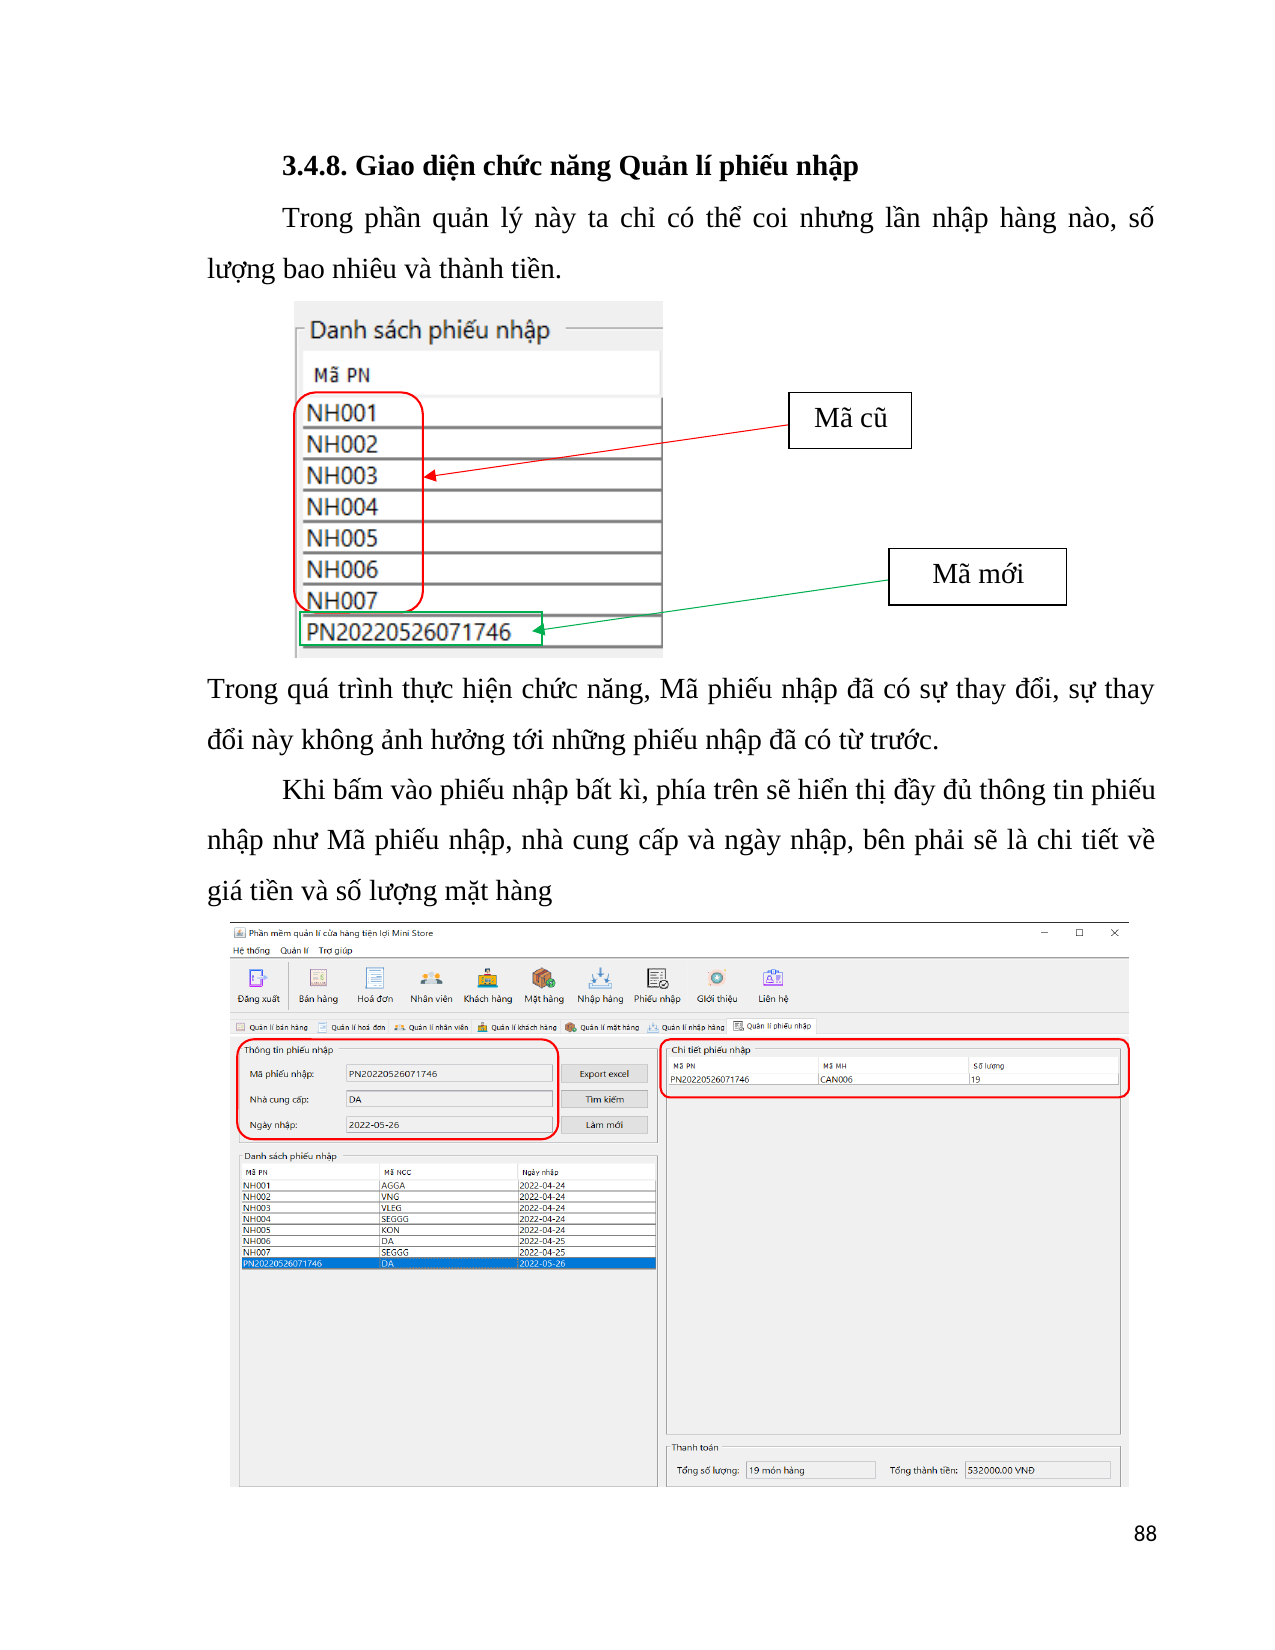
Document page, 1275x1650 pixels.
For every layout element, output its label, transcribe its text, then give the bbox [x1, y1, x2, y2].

picture [662, 1041, 1127, 1096]
picture [414, 444, 663, 628]
text Trong phần quản lý này ta chỉ có thể coi nhưng lần nhập hàng nào, số lượng bao nhiêu và thành tiền. [207, 201, 1157, 284]
text Trong quá trình thực hiện chức năng, Mã phiếu nhập đã có sự thay đổi, sự thay đổi này không ảnh hưởng tới những phiếu nhập đã có từ trước. [207, 671, 1157, 755]
picture [296, 394, 421, 611]
subtitle 3.4.8. Giao diện chức năng Quản lí phiếu nhập [207, 148, 1157, 181]
picture [294, 600, 663, 658]
text Khi bấm vào phiếu nhập bất kì, phía trên sẽ hiển thị đầy đủ thông tin phiếu nhập như Mã phiếu nhập, nhà cung cấp và ngày nhập, bên phải sẽ là chi tiết về giá tiền và số lượng mặt hàng [207, 772, 1157, 906]
picture [294, 301, 663, 476]
picture [301, 613, 541, 644]
picture [230, 922, 1129, 1487]
